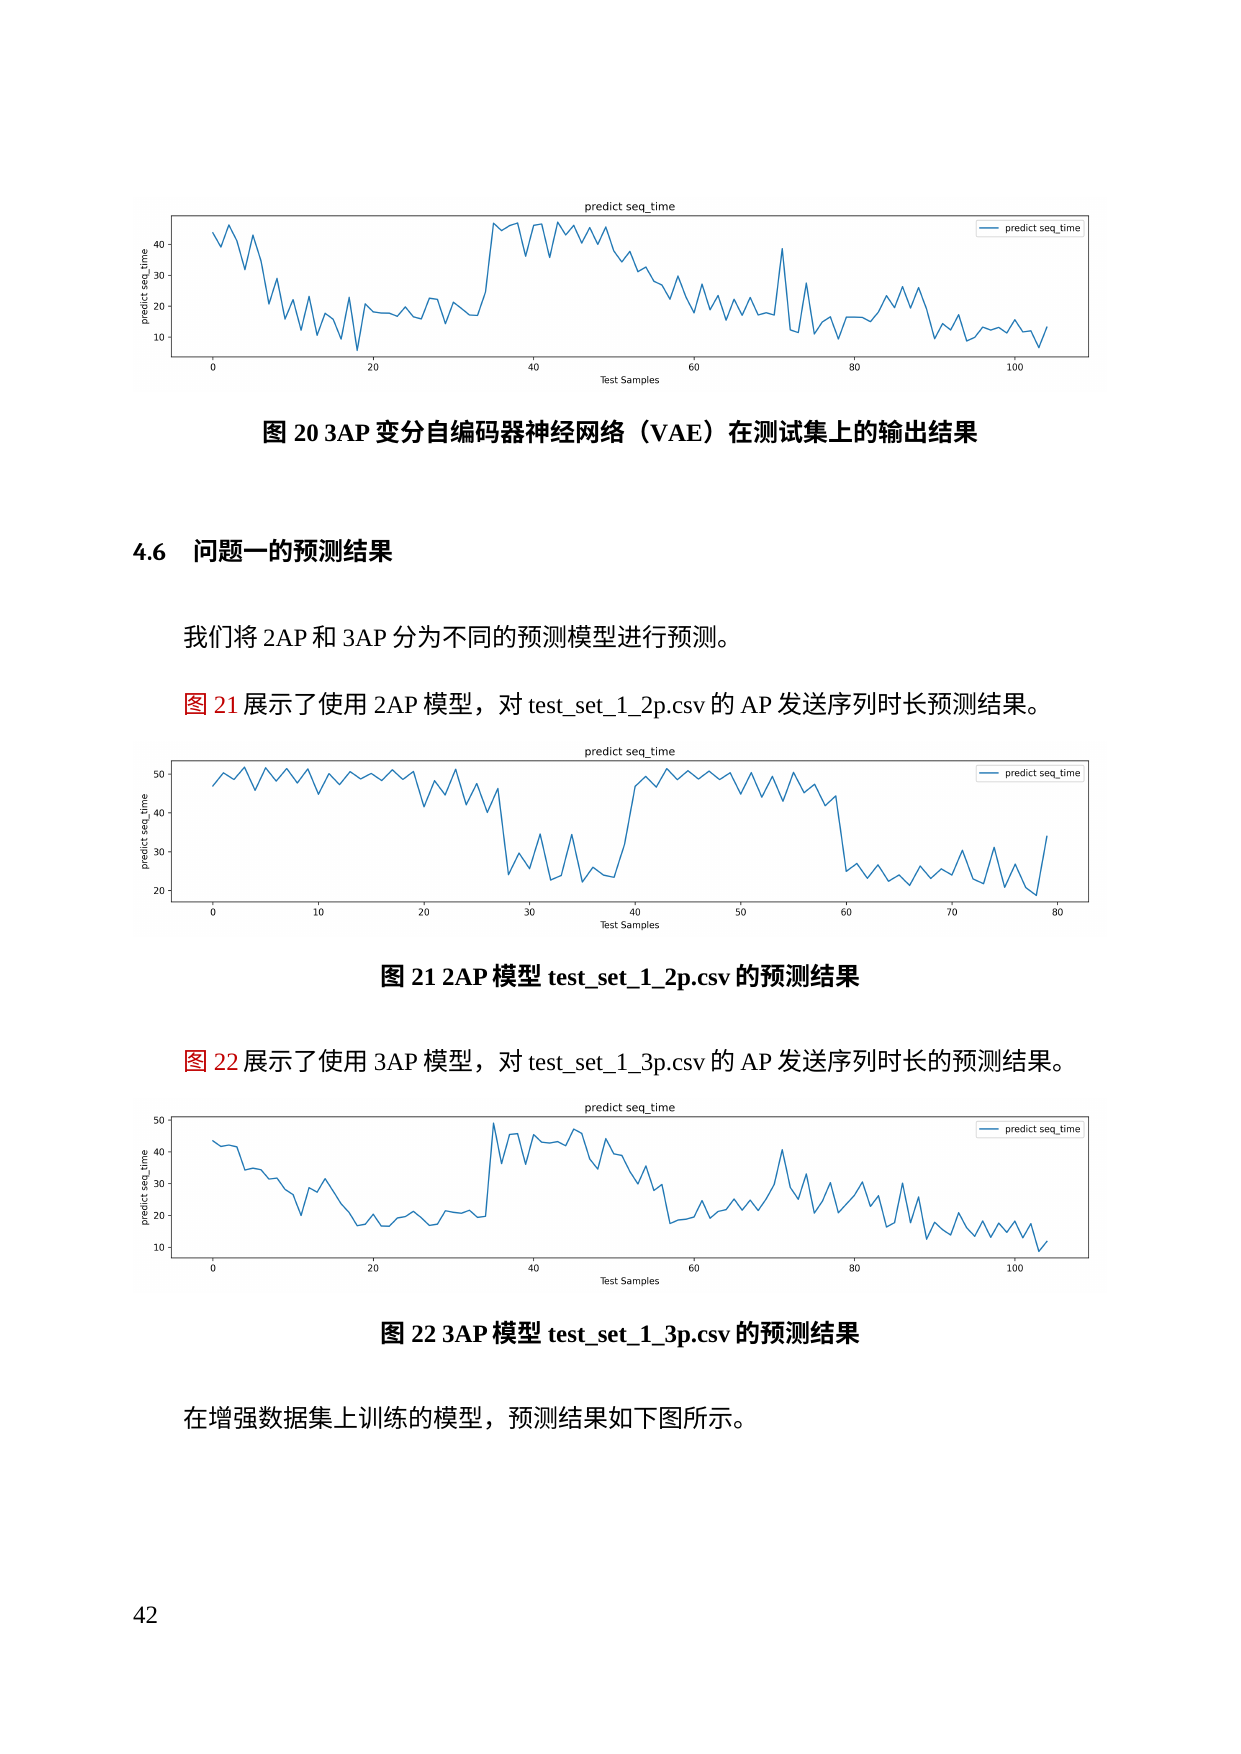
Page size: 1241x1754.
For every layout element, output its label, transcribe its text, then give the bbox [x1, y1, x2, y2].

subtitle 问题一的预测结果 [133, 515, 1107, 583]
text 在增强数据集上训练的模型，预测结果如下图所示。 [133, 1382, 1107, 1450]
picture [132, 197, 1108, 392]
text 图 22 3AP模型test_set_1_3p.csv的预测结果 [133, 1297, 1107, 1365]
text 图 22展示了使用3AP模型，对test_set_1_3p.csv的AP发送序列时长的预测结果。 [133, 1026, 1107, 1094]
text 图 21展示了使用2AP模型，对test_set_1_2p.csv的AP发送序列时长预测结果。 [133, 669, 1107, 737]
picture [132, 1098, 1108, 1293]
picture [132, 741, 1108, 937]
text 图 21 2AP模型test_set_1_2p.csv的预测结果 [133, 941, 1107, 1009]
text 我们将2AP和3AP分为不同的预测模型进行预测。 [133, 601, 1107, 669]
text 图 20 3AP变分自编码器神经网络（VAE）在测试集上的输出结果 [133, 396, 1107, 464]
